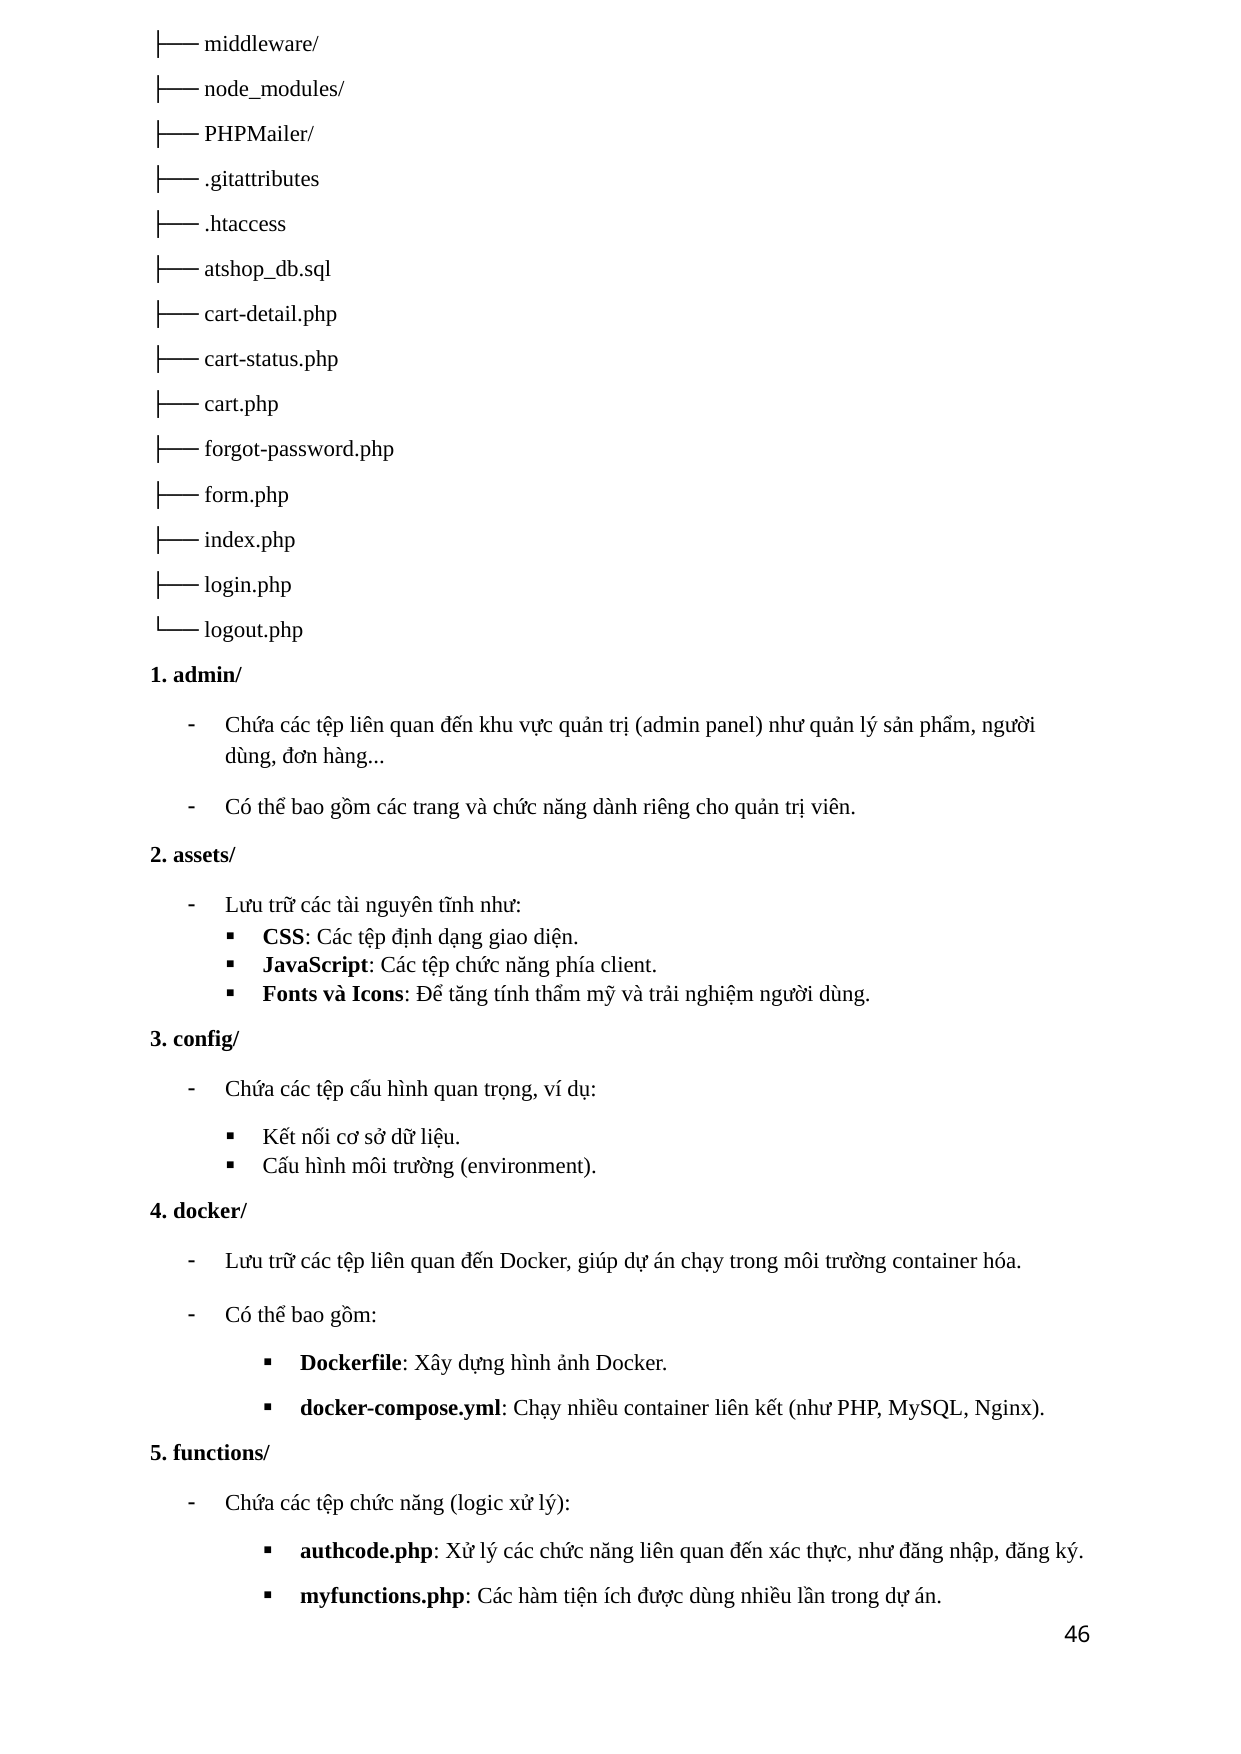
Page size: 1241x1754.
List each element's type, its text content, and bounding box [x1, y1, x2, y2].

list Chứa các tệp cấu hình quan trọng, ví dụ: [187, 1070, 1090, 1104]
list myfunctions.php: Các hàm tiện ích được dùng nhiều lần trong dự án. [262, 1583, 1090, 1609]
text ├── login.php [159, 571, 1090, 597]
list Có thể bao gồm: [187, 1295, 1090, 1329]
text ├── .gitattributes [159, 165, 1090, 191]
list Lưu trữ các tài nguyên tĩnh như: [187, 886, 1090, 920]
text ├── index.php [159, 526, 1090, 552]
list Lưu trữ các tệp liên quan đến Docker, giúp dự án chạy trong môi trường container hóa. [187, 1242, 1090, 1276]
text ├── node_modules/ [159, 75, 1090, 101]
text 1. admin/ [150, 661, 1090, 687]
text ├── cart-status.php [159, 345, 1090, 372]
list Dockerfile: Xây dựng hình ảnh Docker. [262, 1349, 1090, 1375]
list Kết nối cơ sở dữ liệu. [225, 1123, 1090, 1149]
text ├── .htaccess [159, 210, 1090, 236]
text ├── forgot-password.php [159, 436, 1090, 462]
list authcode.php: Xử lý các chức năng liên quan đến xác thực, như đăng nhập, đăng ký. [262, 1537, 1090, 1564]
list Chứa các tệp liên quan đến khu vực quản trị (admin panel) như quản lý sản phẩm, người dùng, đơn hàng... [187, 706, 1090, 769]
text ├── PHPMailer/ [159, 120, 1090, 146]
list Chứa các tệp chức năng (logic xử lý): [187, 1484, 1090, 1518]
text 4. docker/ [150, 1197, 1090, 1223]
list Fonts và Icons: Để tăng tính thẩm mỹ và trải nghiệm người dùng. [225, 979, 1090, 1006]
text ├── atshop_db.sql [159, 255, 1090, 281]
text ├── cart.php [159, 390, 1090, 417]
list Cấu hình môi trường (environment). [225, 1152, 1090, 1178]
text ├── cart-detail.php [159, 300, 1090, 327]
text 2. assets/ [150, 841, 1090, 867]
text 5. functions/ [150, 1439, 1090, 1465]
text ├── middleware/ [150, 29, 1090, 56]
list CSS: Các tệp định dạng giao diện. [225, 923, 1090, 949]
text ├── form.php [159, 481, 1090, 507]
text └── logout.php [150, 616, 1090, 642]
list Có thể bao gồm các trang và chức năng dành riêng cho quản trị viên. [187, 787, 1090, 821]
text 3. config/ [150, 1025, 1090, 1051]
list JavaScript: Các tệp chức năng phía client. [225, 951, 1090, 977]
list docker-compose.yml: Chạy nhiều container liên kết (như PHP, MySQL, Nginx). [262, 1394, 1090, 1420]
